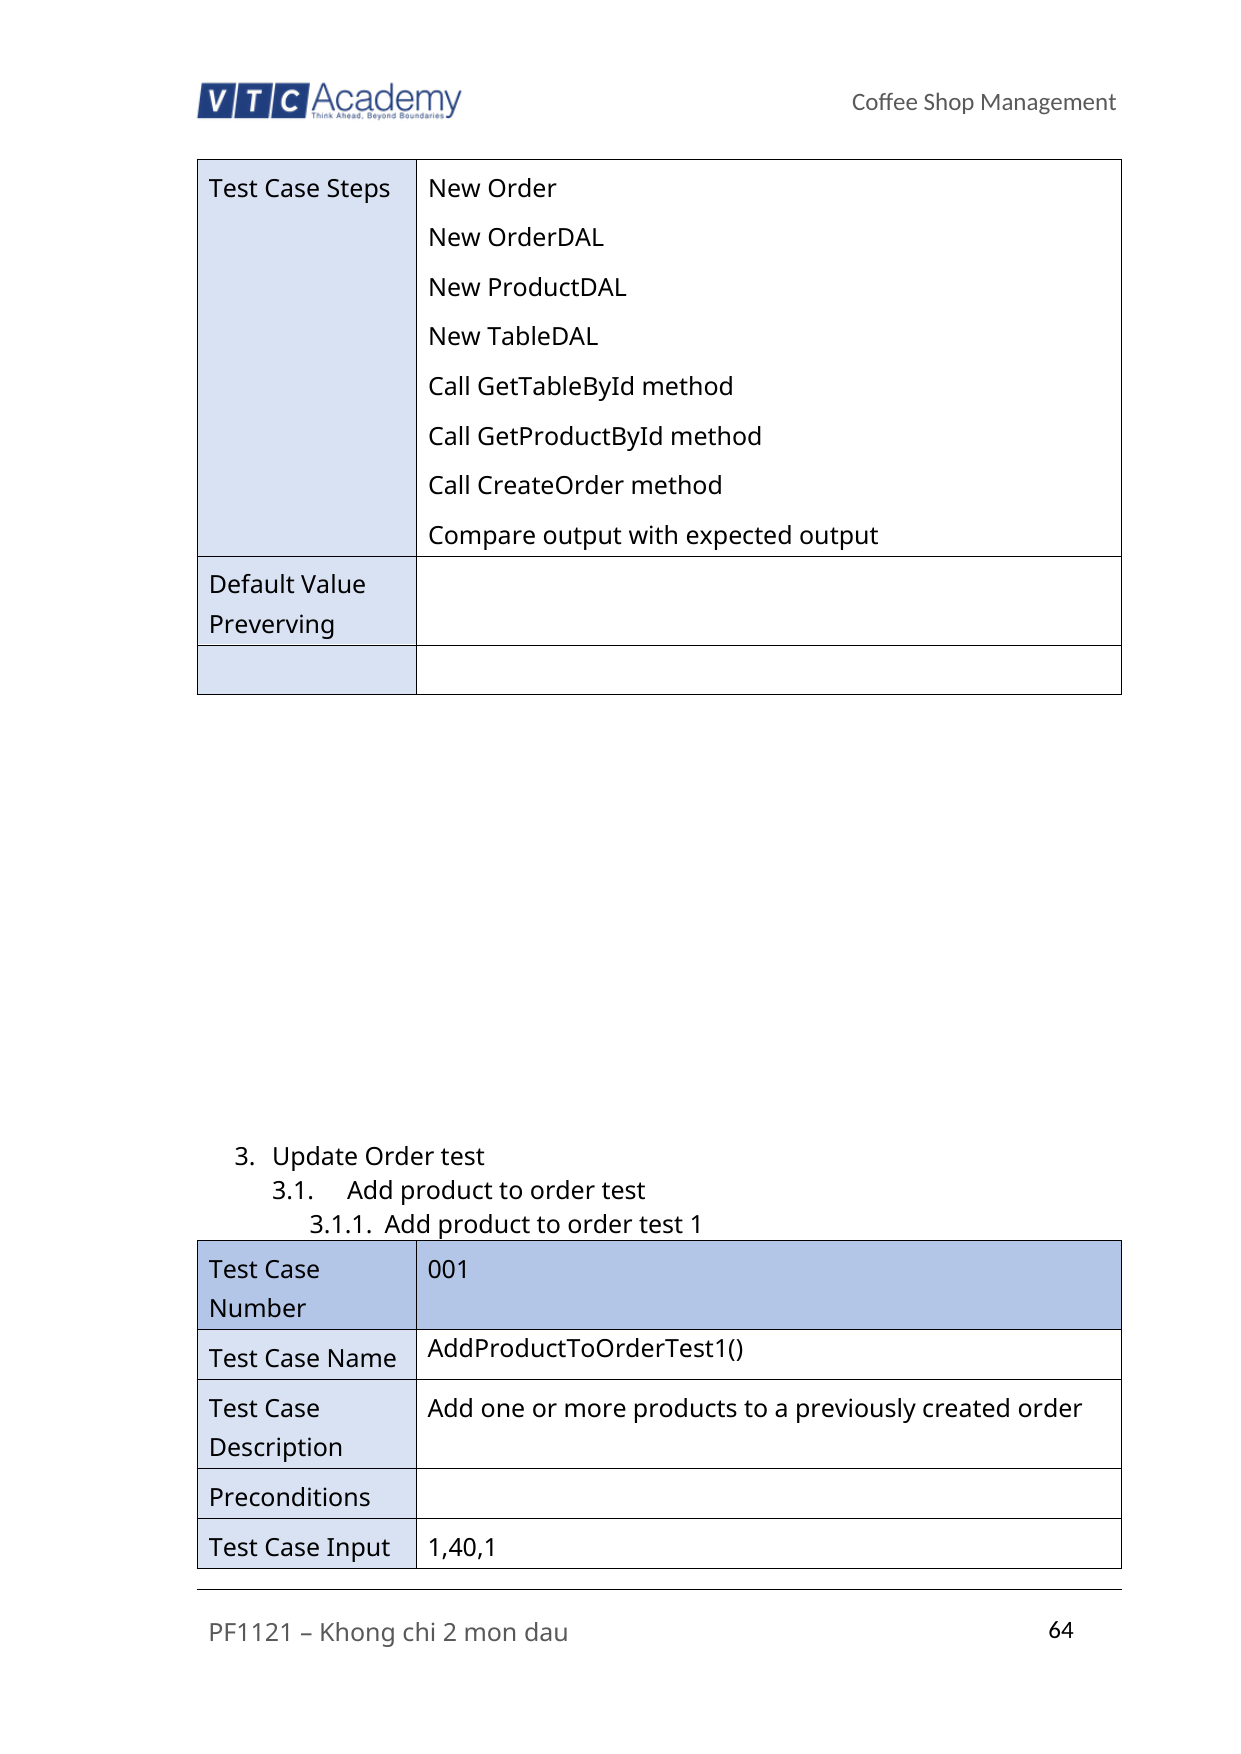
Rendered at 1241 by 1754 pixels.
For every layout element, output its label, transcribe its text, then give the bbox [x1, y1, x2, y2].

table_cell Test Case Name [198, 1330, 416, 1379]
table_header 001 [417, 1241, 1121, 1329]
table_cell [198, 646, 416, 694]
list Add product to order test [272, 1172, 1122, 1206]
list Add product to order test 1 [309, 1206, 1122, 1240]
table_cell New Order New OrderDAL New ProductDAL New TableDAL Call GetTableById method Call GetProductById method Call CreateOrder method Compare output with expected output [417, 160, 1121, 556]
table_cell Add one or more products to a previously created order [417, 1380, 1121, 1468]
table_cell 1,40,1 [417, 1519, 1121, 1568]
table_cell [417, 1469, 1121, 1518]
table_cell [417, 646, 1121, 694]
table_cell Test Case Input [198, 1519, 416, 1568]
list Update Order test [234, 1138, 1122, 1172]
picture [188, 75, 471, 128]
table_cell AddProductToOrderTest1() [417, 1330, 1121, 1379]
table_cell Test Case Steps [198, 160, 416, 556]
table_header Test Case Number [198, 1241, 416, 1329]
table_cell Test Case Description [198, 1380, 416, 1468]
table_cell Default Value Preverving [198, 557, 416, 644]
table_cell Preconditions [198, 1469, 416, 1518]
table_cell [417, 557, 1121, 644]
